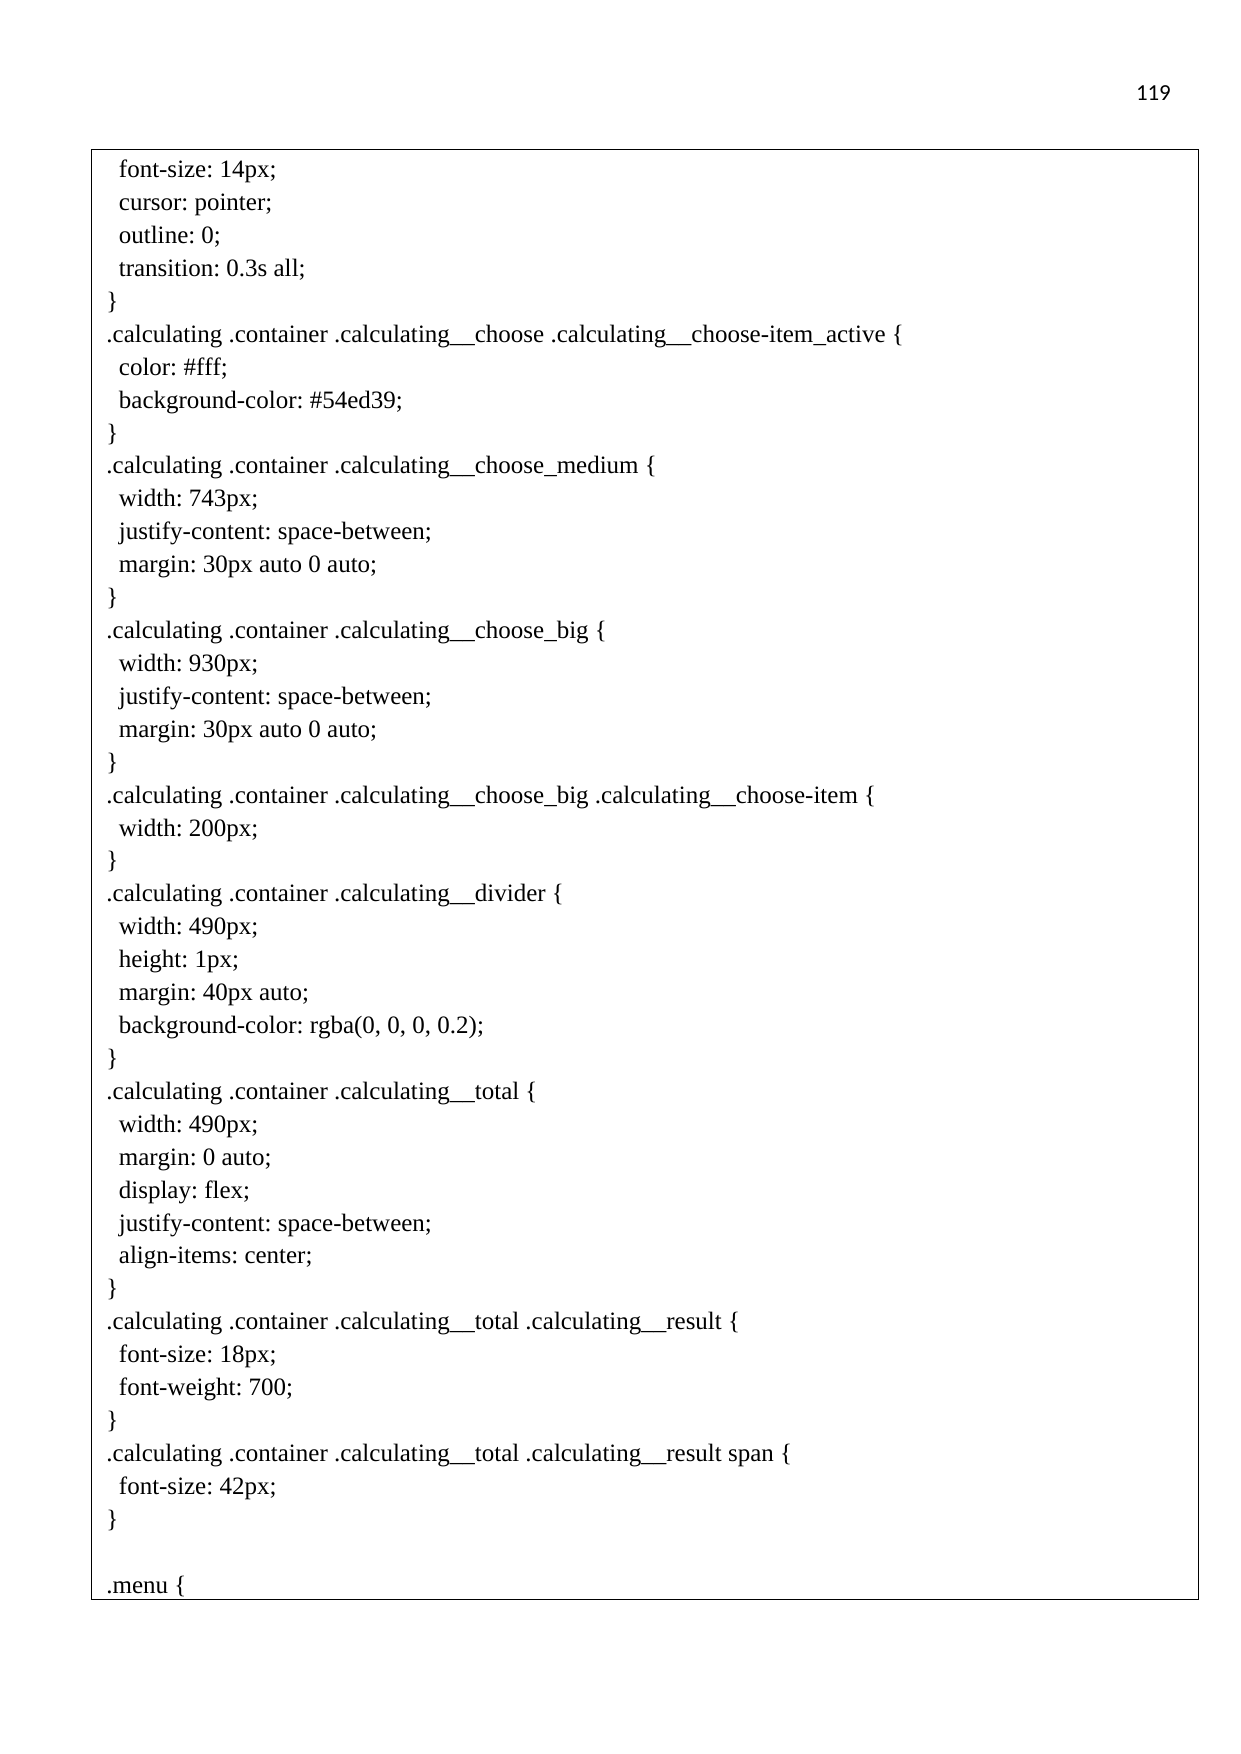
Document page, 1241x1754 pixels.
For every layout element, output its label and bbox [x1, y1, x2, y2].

table_header [92, 150, 1198, 1598]
